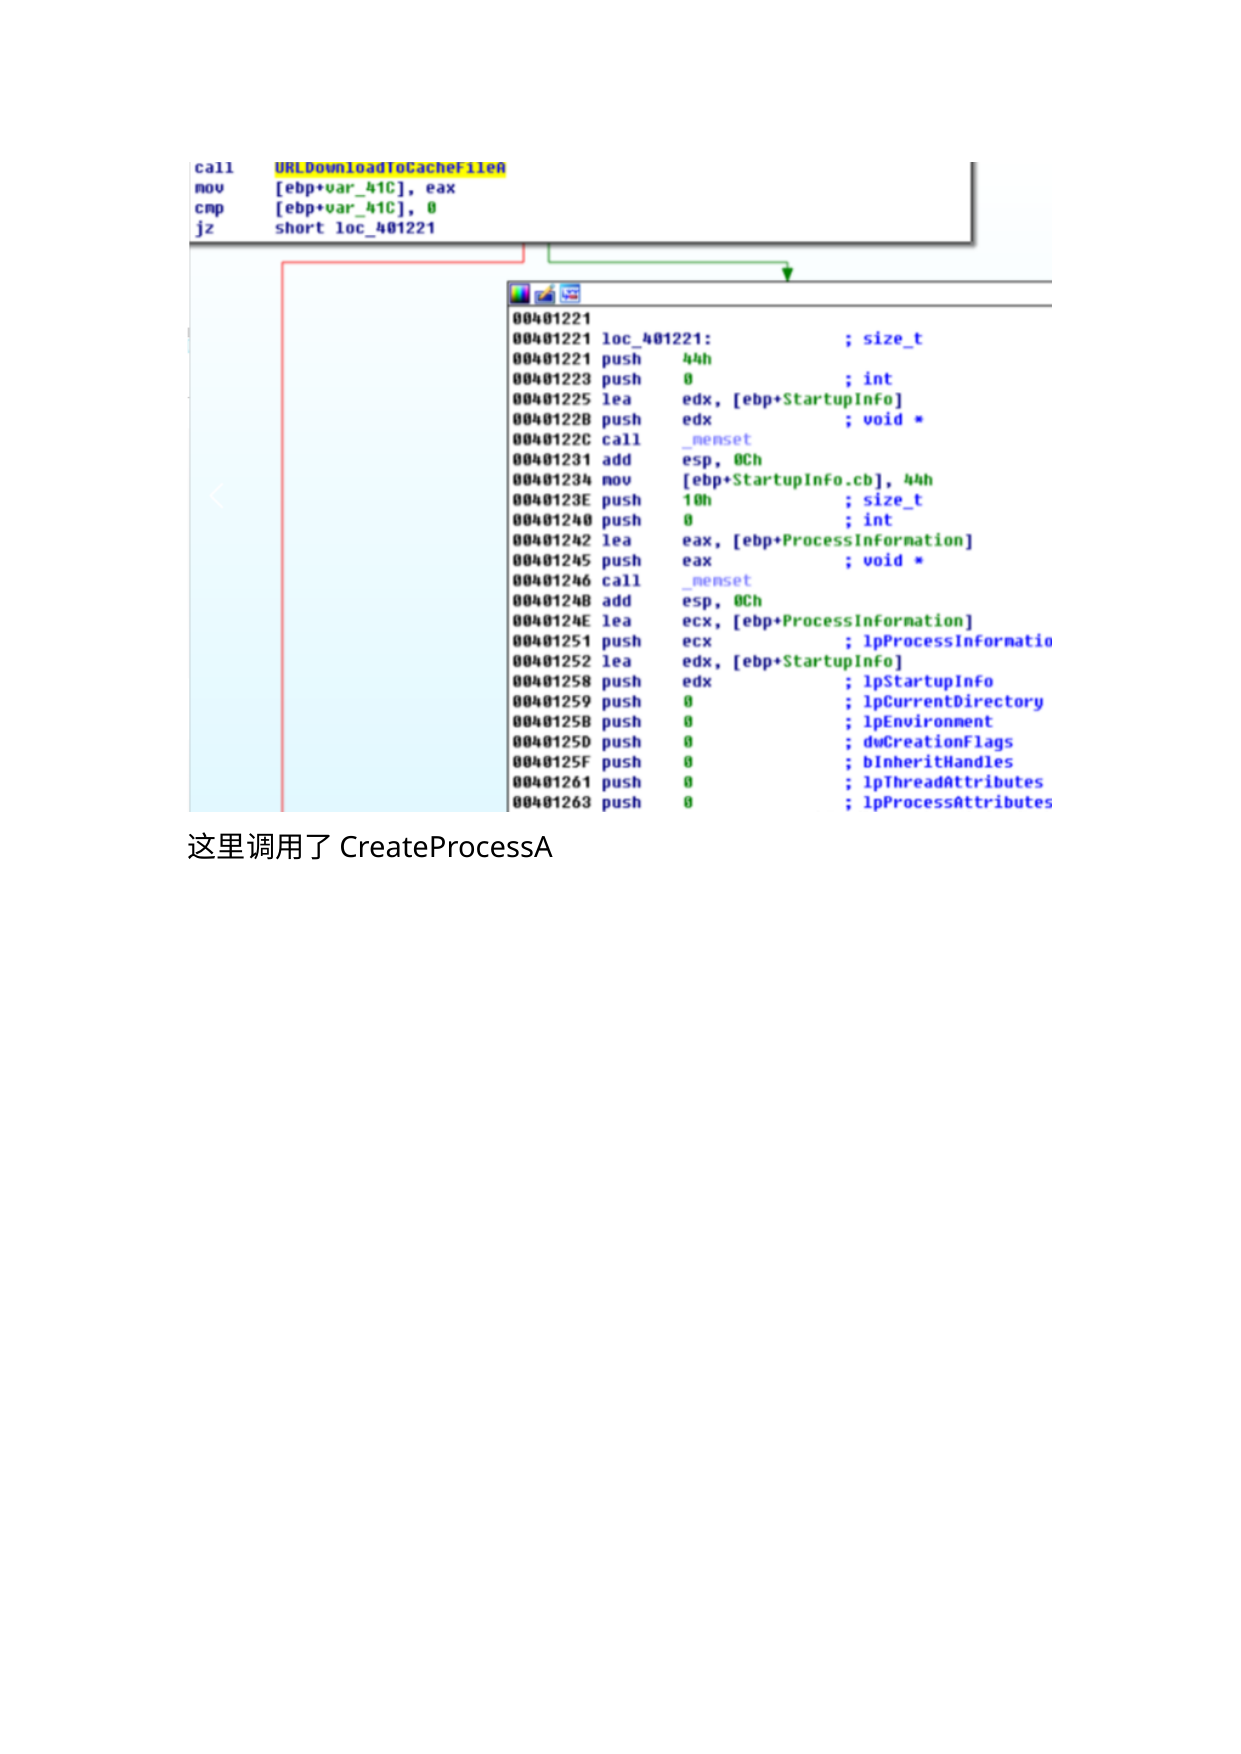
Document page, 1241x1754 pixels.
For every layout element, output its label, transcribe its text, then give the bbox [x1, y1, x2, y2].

picture [187, 162, 1052, 812]
list 这里调用了CreateProcessA [187, 812, 1053, 877]
